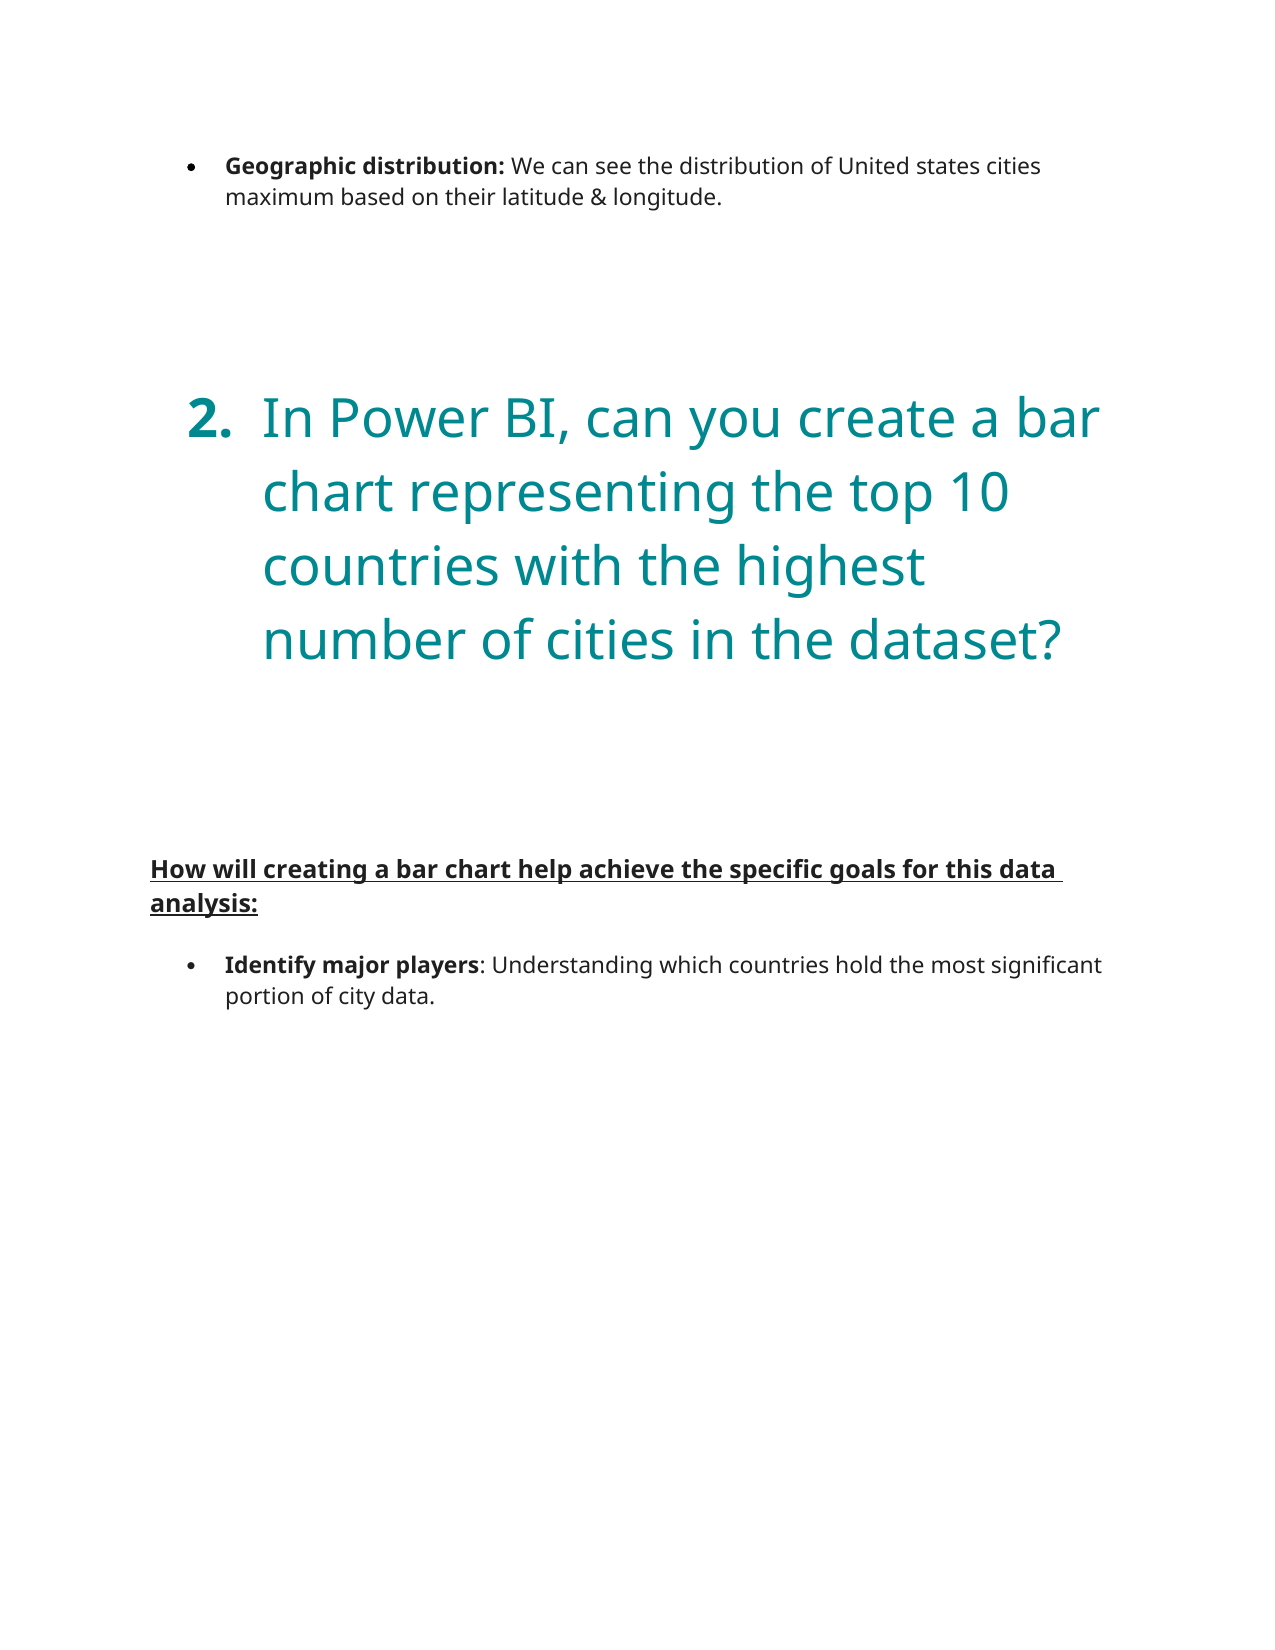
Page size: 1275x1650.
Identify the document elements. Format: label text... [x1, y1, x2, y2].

title In Power BI, can you create a bar chart representing the top 10 countries with the highest number of cities in the dataset? [187, 380, 1125, 675]
list Identify major players: Understanding which countries hold the most significant portion of city data. [187, 949, 1125, 1011]
list Geographic distribution: We can see the distribution of United states cities maximum based on their latitude & longitude. [187, 150, 1125, 212]
text How will creating a bar chart help achieve the specific goals for this data analysis: [150, 852, 1125, 920]
